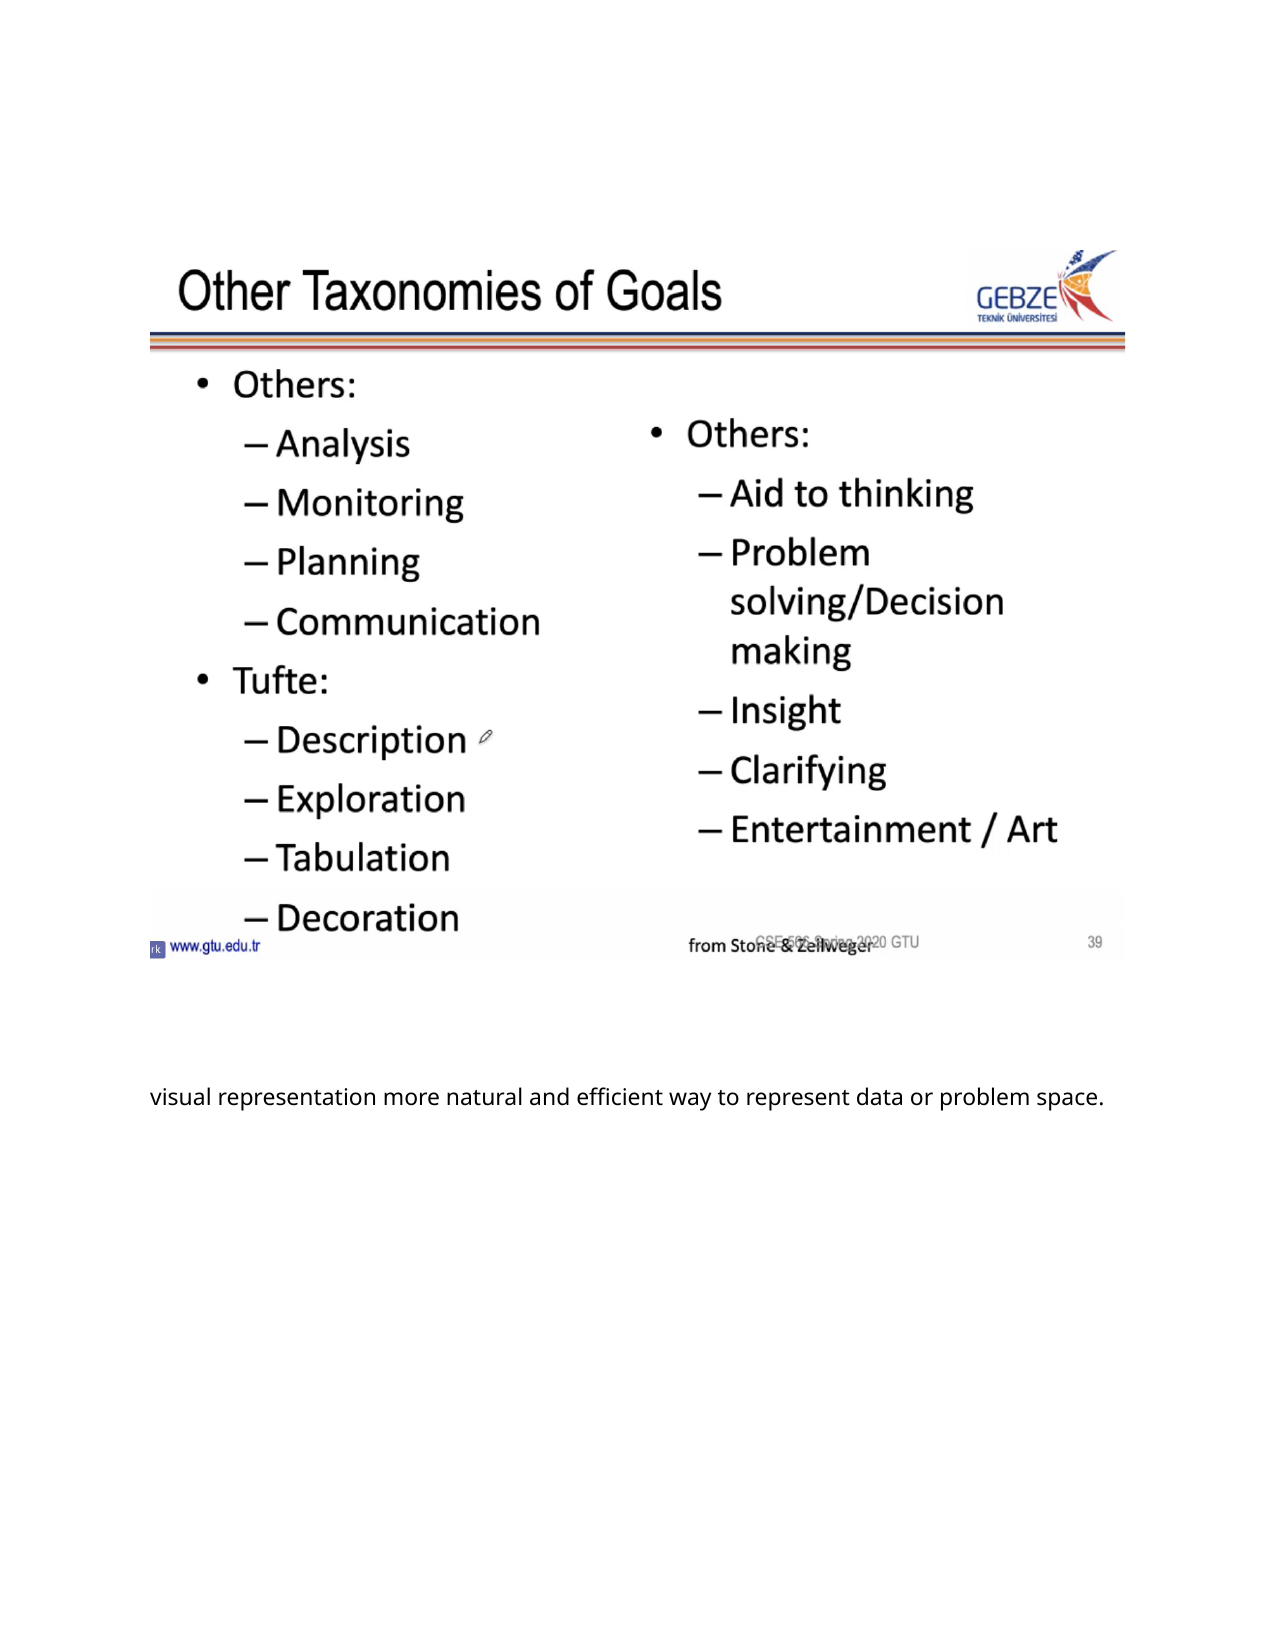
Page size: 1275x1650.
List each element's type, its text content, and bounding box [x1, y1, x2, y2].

picture [150, 250, 1125, 961]
text visual representation more natural and efficient way to represent data or problem space. [150, 1081, 1125, 1112]
